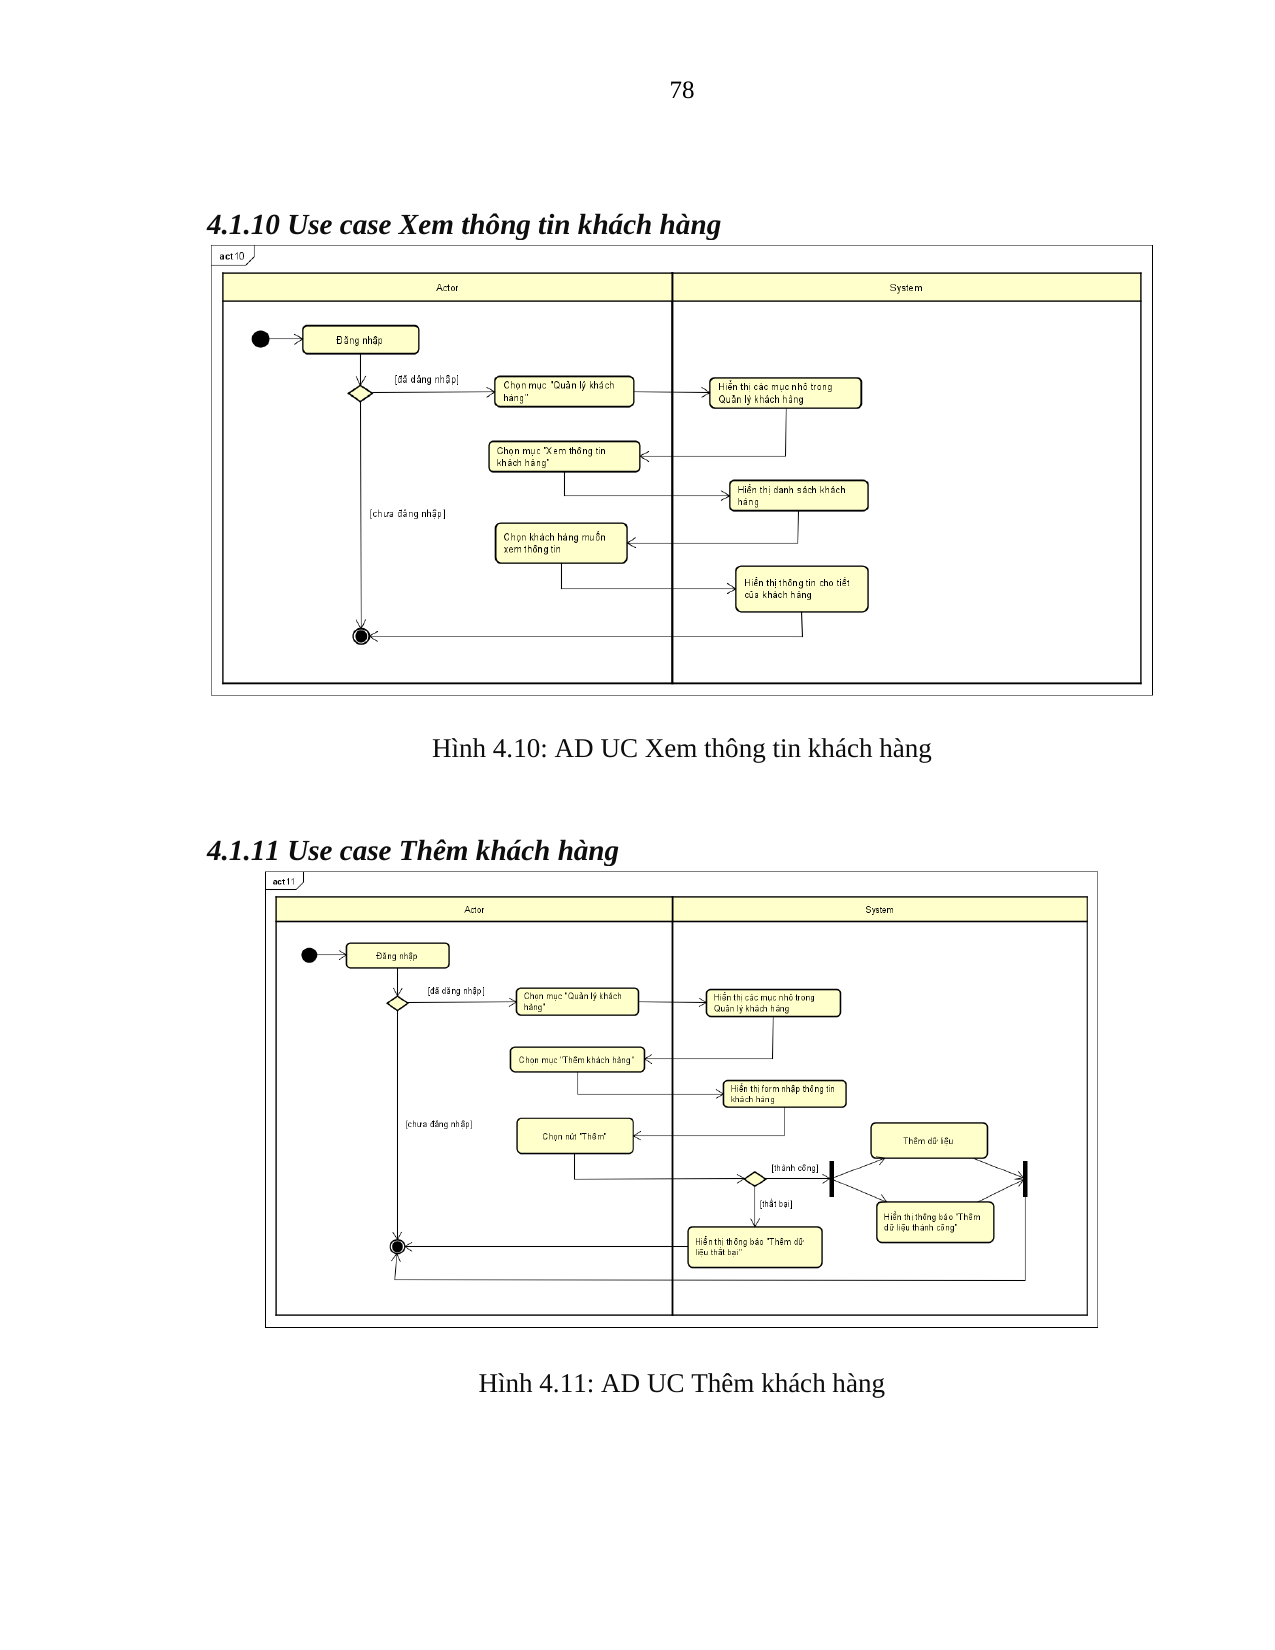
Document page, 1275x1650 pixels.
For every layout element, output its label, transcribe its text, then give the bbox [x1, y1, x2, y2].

picture [261, 866, 1103, 1336]
subtitle 4.1.11 Use case Thêm khách hàng [207, 833, 1157, 867]
picture [206, 240, 1157, 701]
text Hình 4.10: AD UC Xem thông tin khách hàng [207, 732, 1157, 763]
subtitle 4.1.10 Use case Xem thông tin khách hàng [207, 207, 1157, 240]
text Hình 4.11: AD UC Thêm khách hàng [207, 1367, 1157, 1398]
